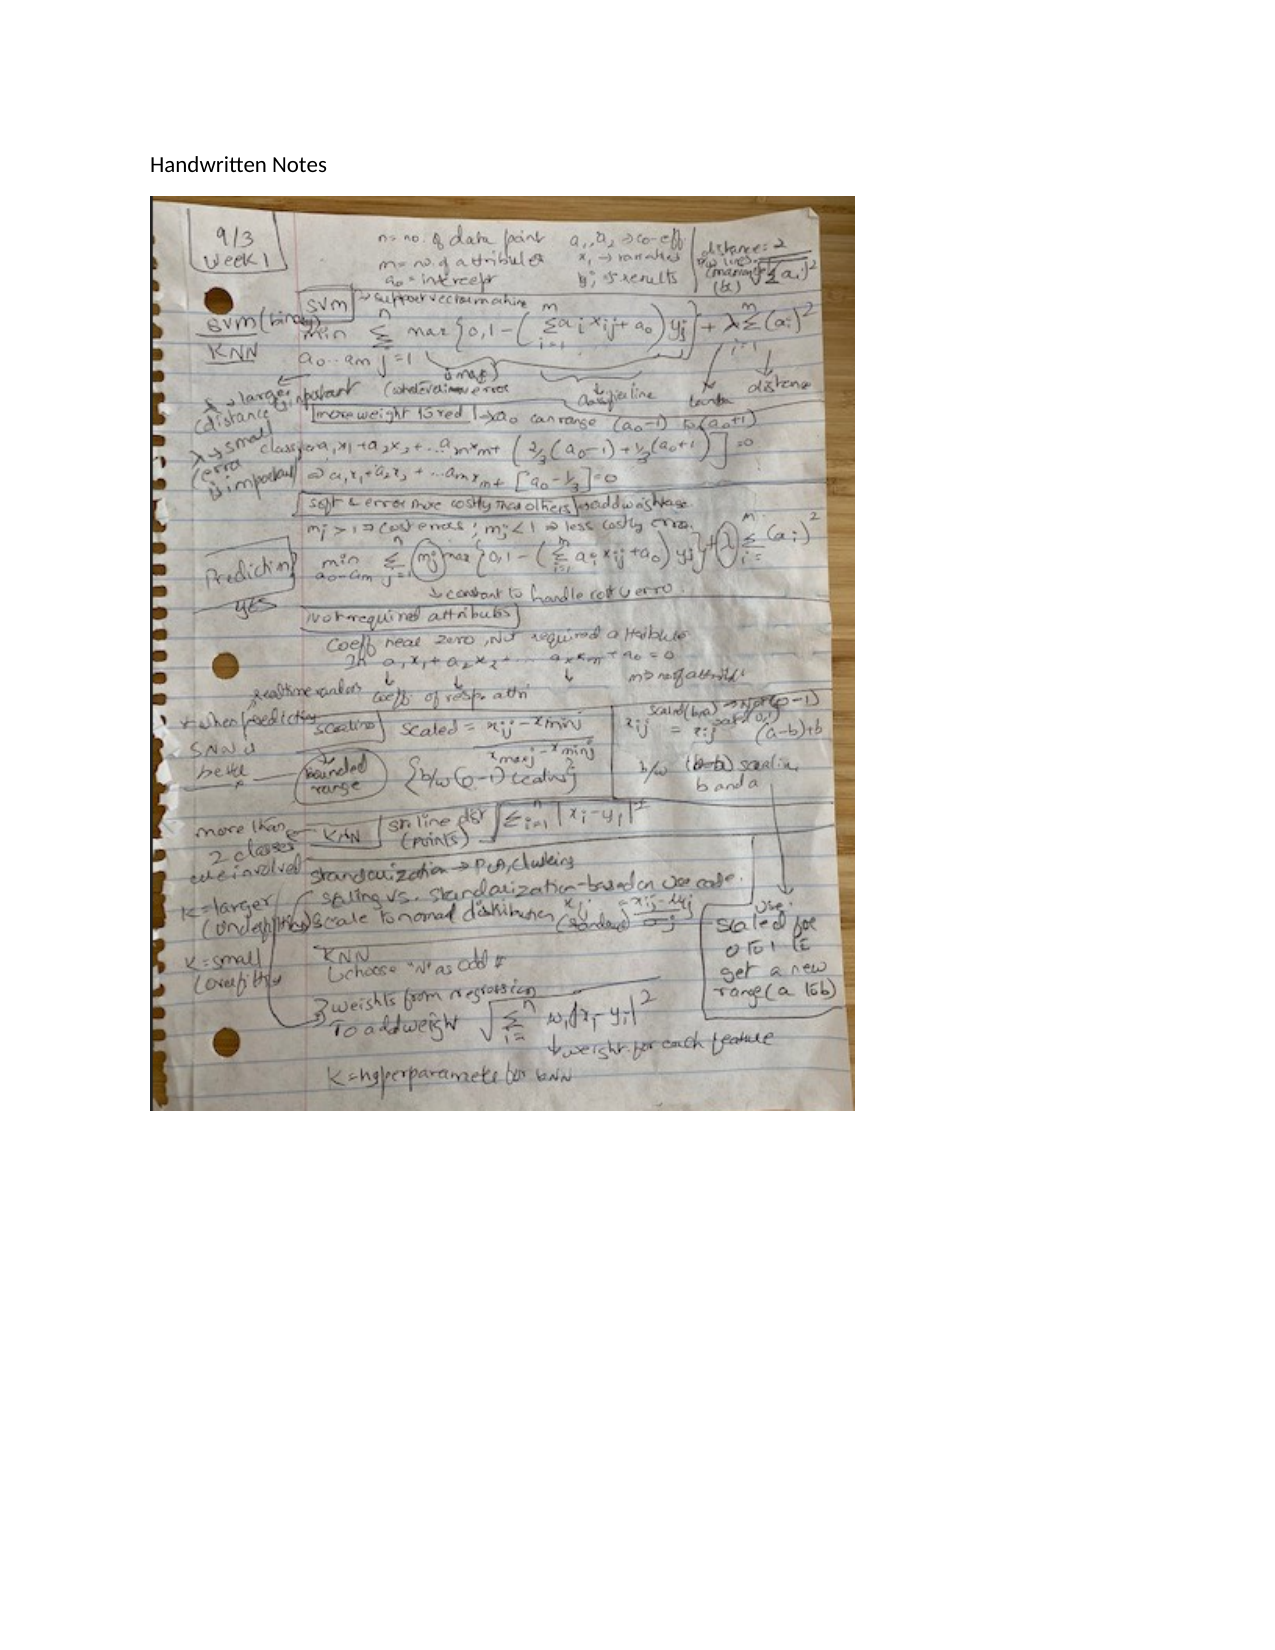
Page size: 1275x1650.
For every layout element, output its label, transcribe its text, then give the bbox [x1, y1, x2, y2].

picture [150, 196, 855, 1111]
text Handwritten Notes [150, 150, 1125, 178]
